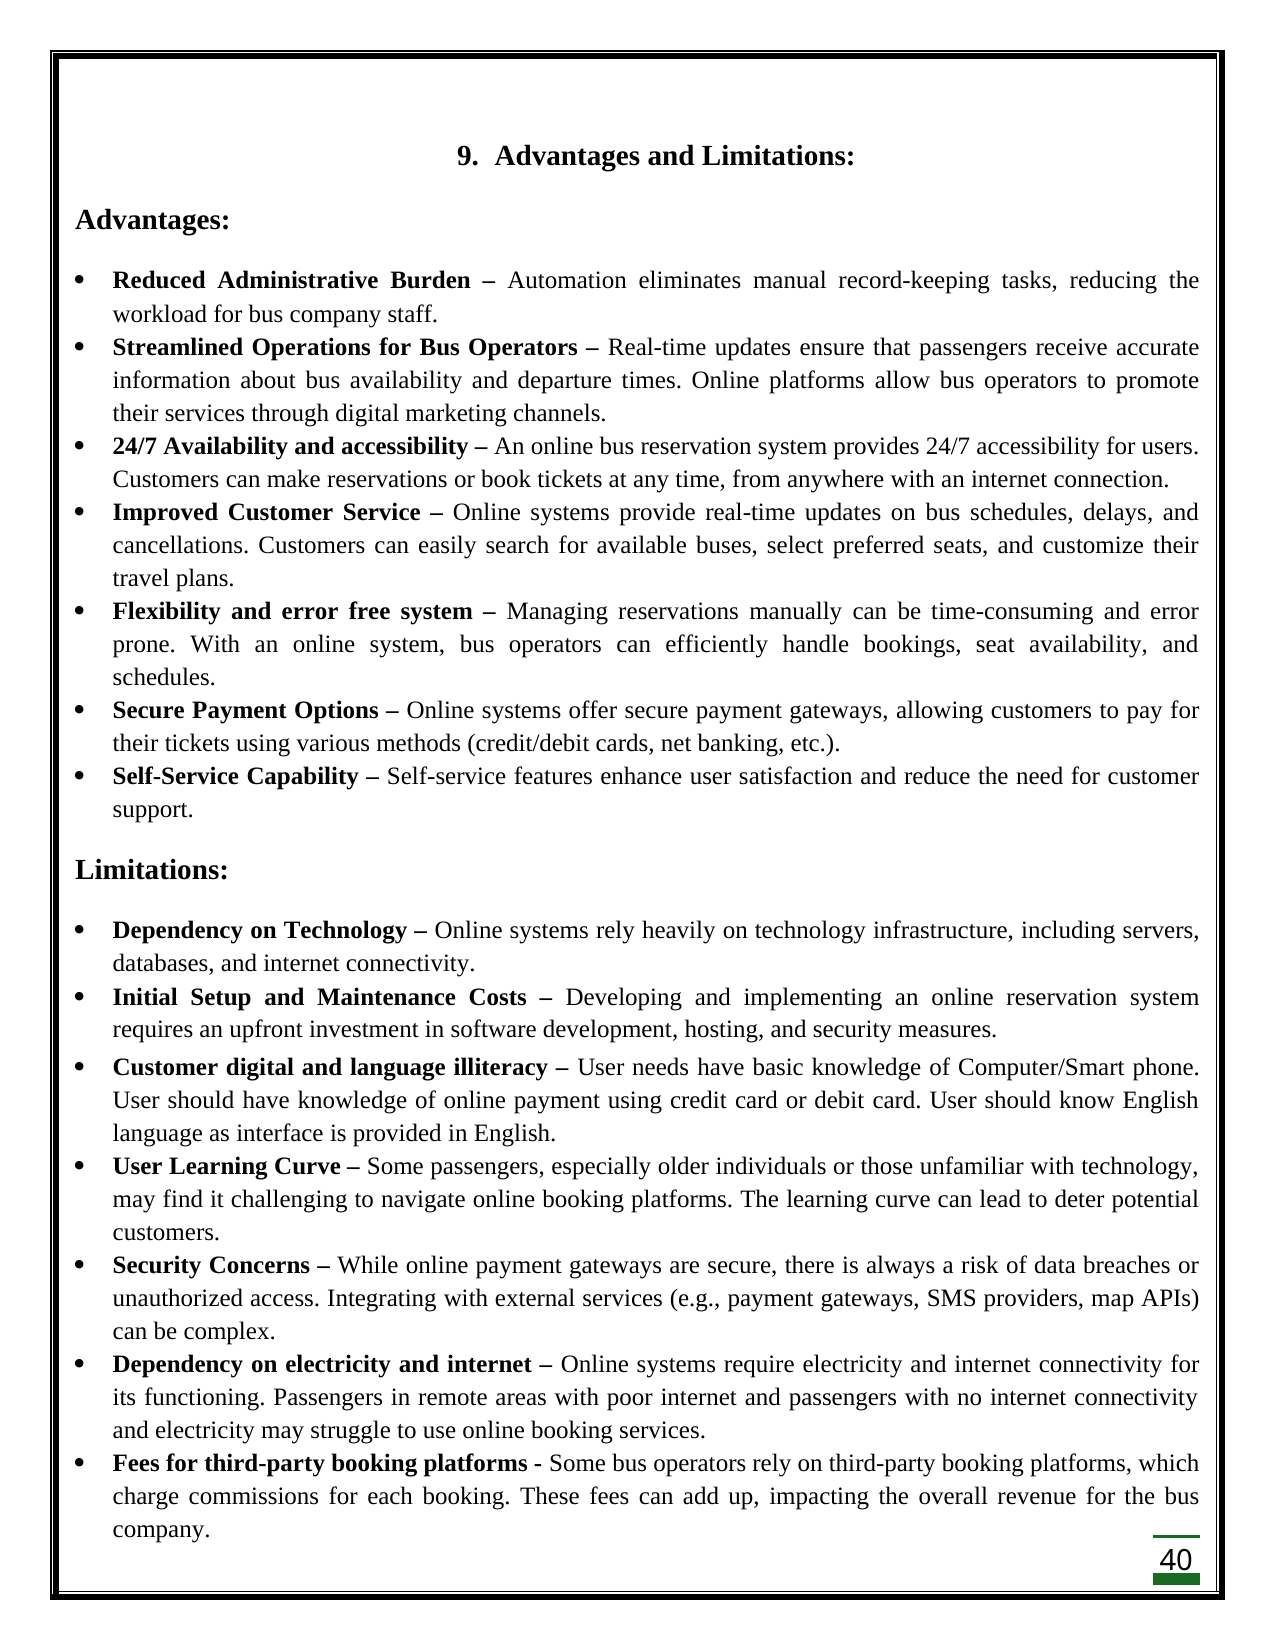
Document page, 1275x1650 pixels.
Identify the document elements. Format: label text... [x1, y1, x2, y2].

list Streamlined Operations for Bus Operators – Real-time updates ensure that passengers receive accurate information about bus availability and departure times. Online platforms allow bus operators to promote their services through digital marketing channels. [75, 332, 1200, 426]
list User Learning Curve – Some passengers, especially older individuals or those unfamiliar with technology, may find it challenging to navigate online booking platforms. The learning curve can lead to deter potential customers. [75, 1151, 1200, 1246]
list Advantages and Limitations: [112, 138, 1200, 172]
list Improved Customer Service – Online systems provide real-time updates on bus schedules, delays, and cancellations. Customers can easily search for available buses, select preferred seats, and customize their travel plans. [75, 497, 1200, 592]
list 24/7 Availability and accessibility – An online bus reservation system provides 24/7 accessibility for users. Customers can make reservations or book tickets at any time, from anywhere with an internet connection. [75, 431, 1200, 492]
list Dependency on electricity and internet – Online systems require electricity and internet connectivity for its functioning. Passengers in remote areas with poor internet and passengers with no internet connectivity and electricity may struggle to use online booking services. [75, 1349, 1200, 1444]
list Initial Setup and Maintenance Costs – Developing and implementing an online reservation system requires an upfront investment in software development, hosting, and security measures. [75, 982, 1200, 1043]
list Security Concerns – While online payment gateways are secure, there is always a risk of data breaches or unauthorized access. Integrating with external services (e.g., payment gateways, SMS providers, map APIs) can be complex. [75, 1250, 1200, 1345]
list Fees for third-party booking platforms - Some bus operators rely on third-party booking platforms, which charge commissions for each booking. These fees can add up, impacting the overall revenue for the bus company. [75, 1448, 1200, 1543]
list Self-Service Capability – Self-service features enhance user satisfaction and reduce the need for customer support. [75, 761, 1200, 823]
list Flexibility and error free system – Managing reservations manually can be time-consuming and error prone. With an online system, bus operators can efficiently handle bookings, seat availability, and schedules. [75, 596, 1200, 691]
list Secure Payment Options – Online systems offer secure payment gateways, allowing customers to pay for their tickets using various methods (credit/debit cards, net banking, etc.). [75, 695, 1200, 757]
text Advantages: [75, 202, 1200, 236]
list Dependency on Technology – Online systems rely heavily on technology infrastructure, including servers, databases, and internet connectivity. [75, 916, 1200, 977]
list Customer digital and language illiteracy – User needs have basic knowledge of Computer/Smart phone. User should have knowledge of online payment using credit card or debit card. User should know English language as interface is provided in English. [75, 1052, 1200, 1147]
text Limitations: [75, 852, 1200, 886]
list Reduced Administrative Burden – Automation eliminates manual record-keeping tasks, reducing the workload for bus company staff. [75, 266, 1200, 327]
